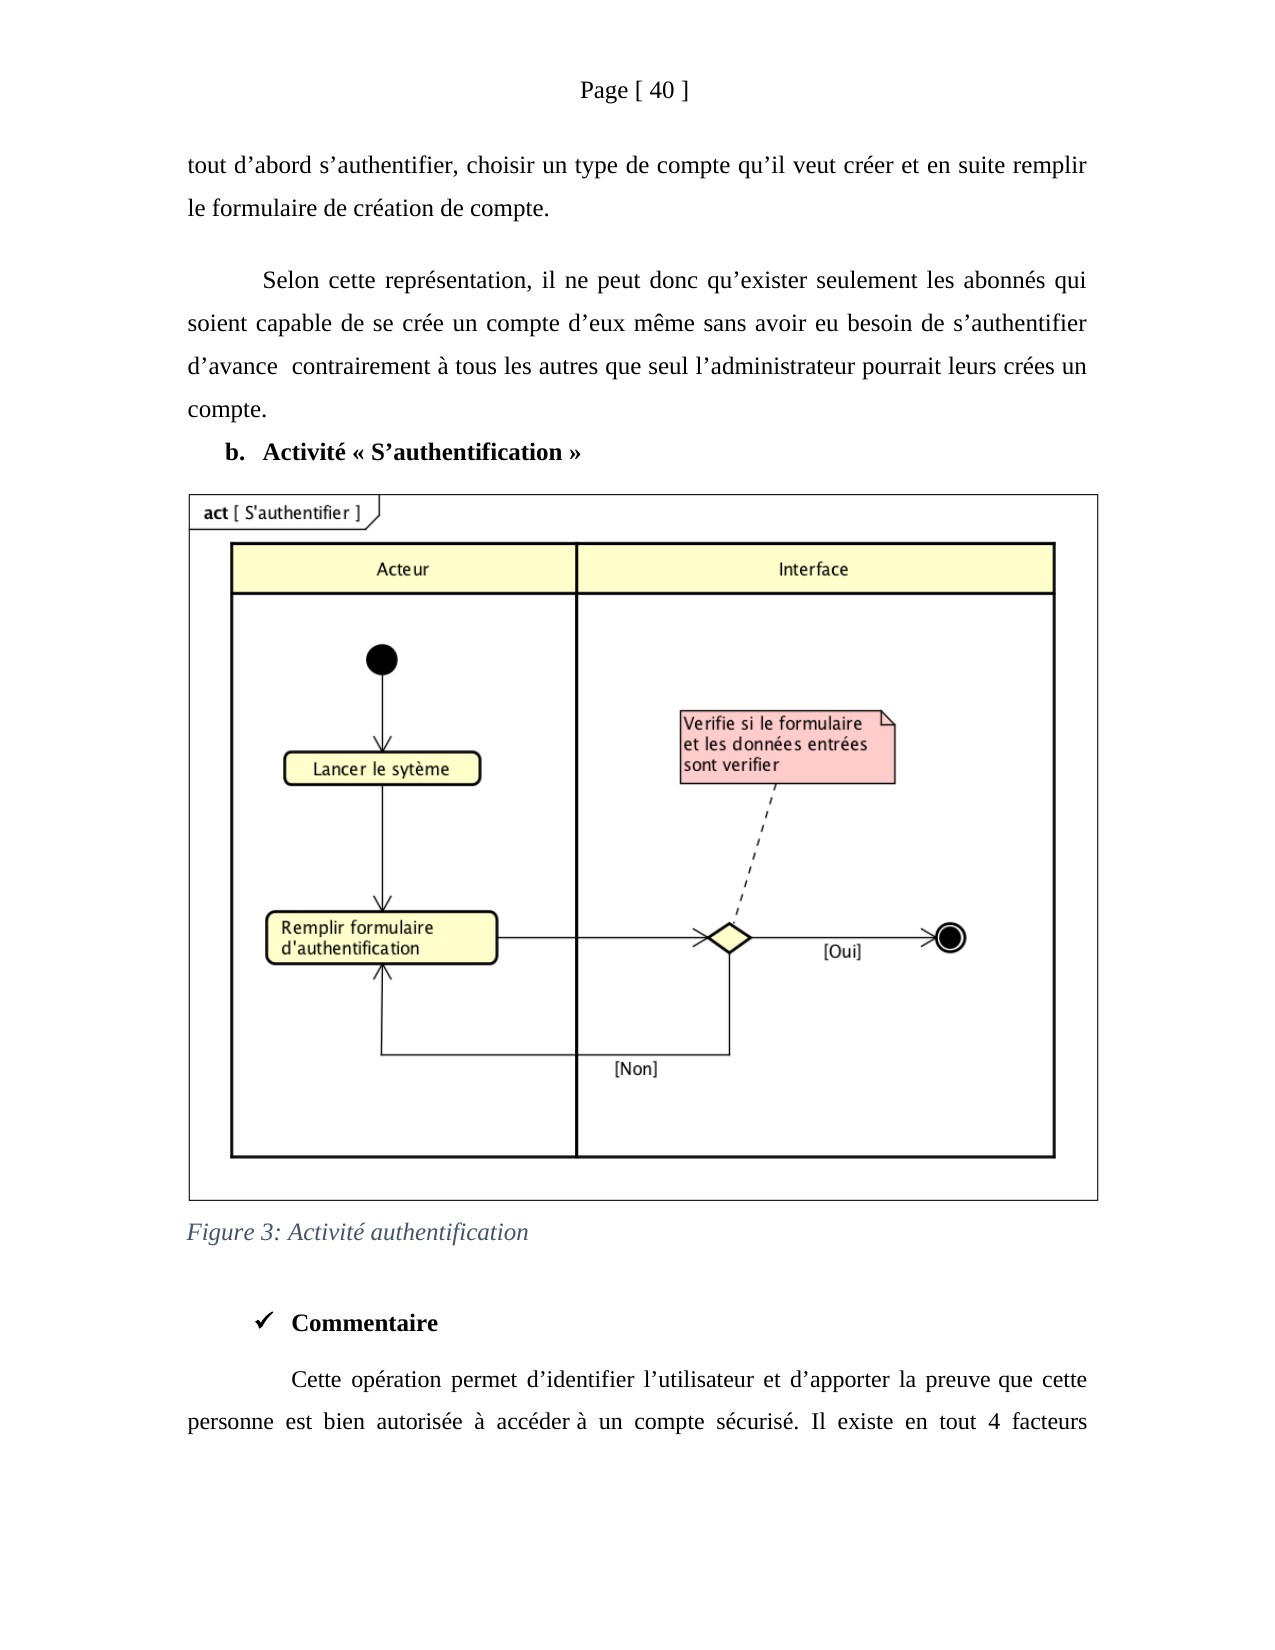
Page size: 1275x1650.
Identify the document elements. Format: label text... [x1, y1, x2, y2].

text Selon cette représentation, il ne peut donc qu’exister seulement les abonnés qui soient capable de se crée un compte d’eux même sans avoir eu besoin de s’authentifier d’avance contrairement à tous les autres que seul l’administrateur pourrait leurs crées un compte. [187, 265, 1087, 423]
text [187, 1365, 1087, 1434]
list Commentaire [253, 1308, 1087, 1337]
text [187, 150, 1087, 222]
picture [175, 480, 1111, 1214]
list Activité « S’authentification » [225, 437, 1087, 466]
